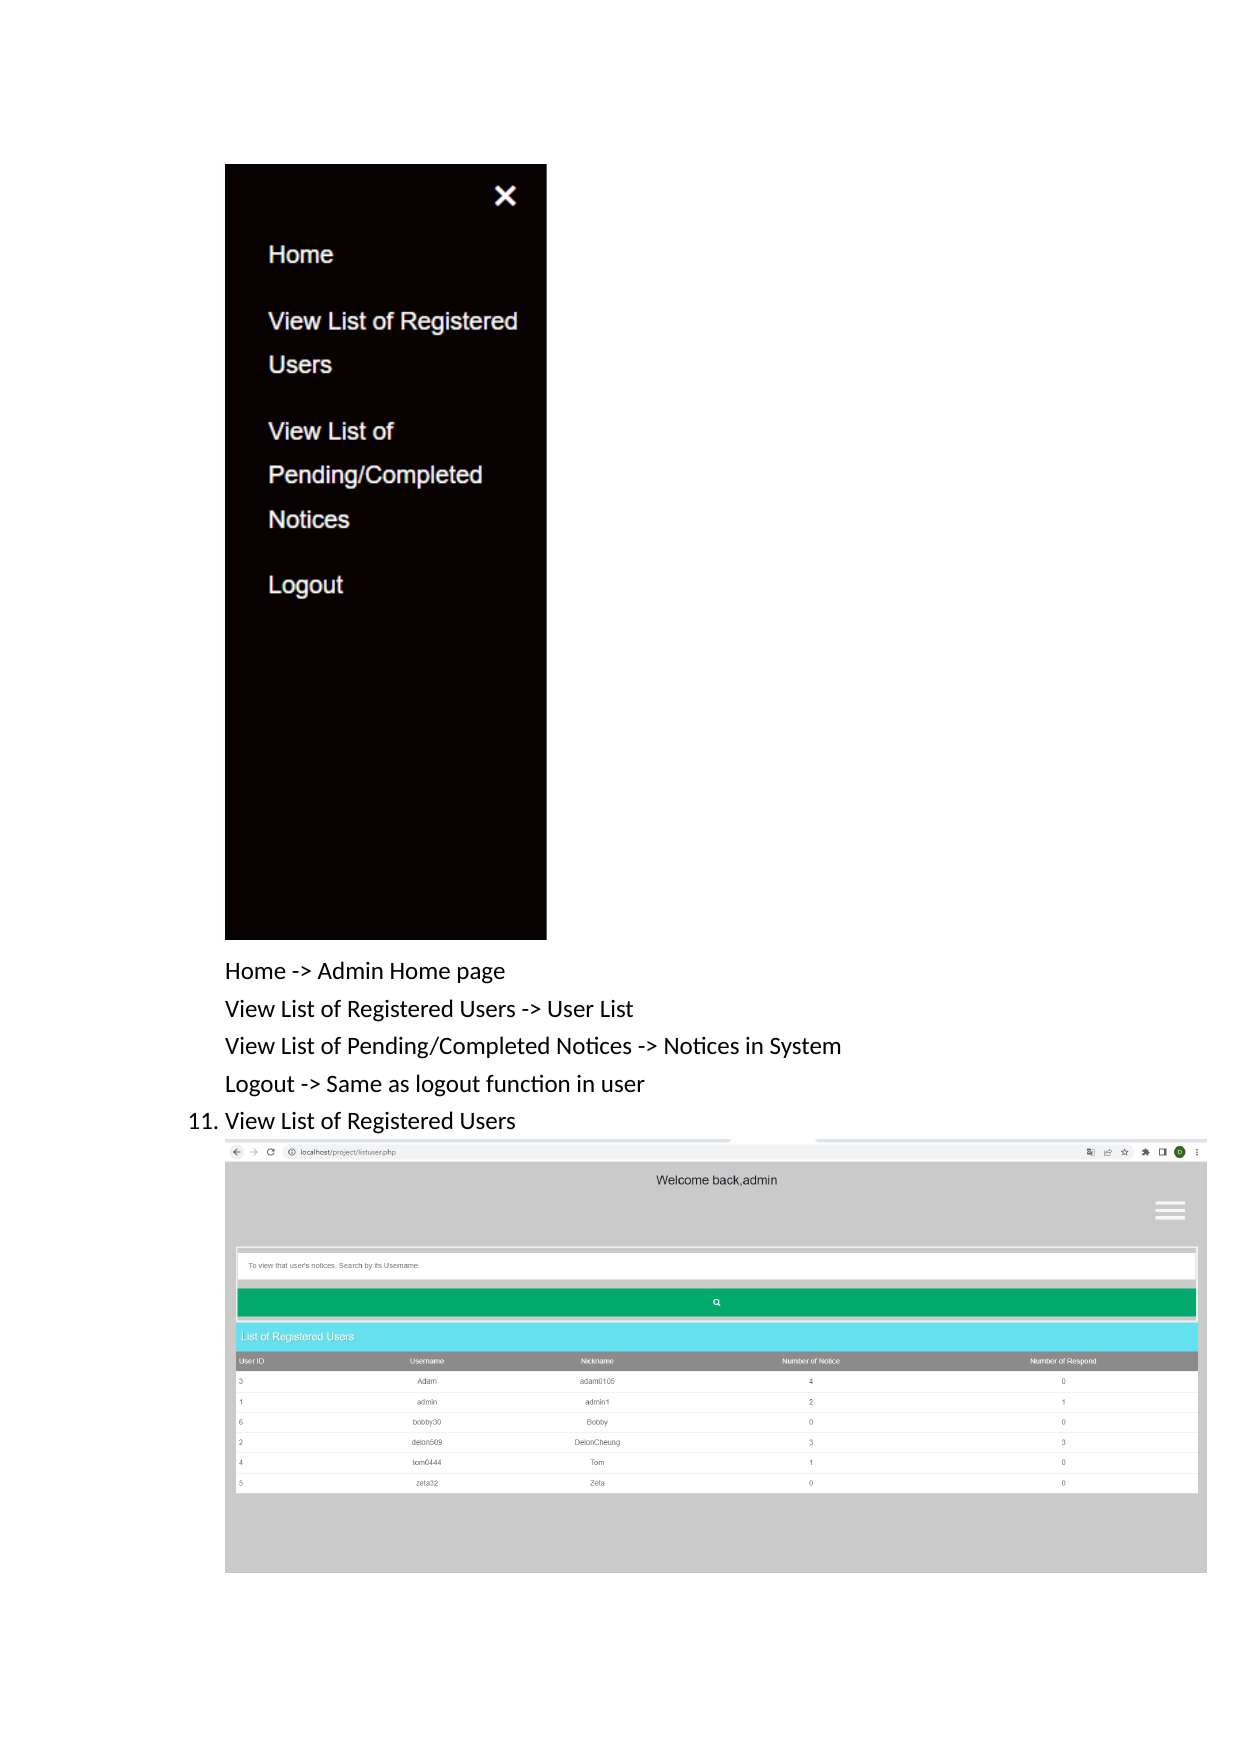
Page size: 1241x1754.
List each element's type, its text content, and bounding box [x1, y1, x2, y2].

picture [225, 1139, 1207, 1573]
list View List of Pending/Completed Notices -> Notices in System [225, 1027, 1053, 1064]
list Home -> Admin Home page [225, 952, 1053, 989]
list View List of Registered Users [187, 1102, 1053, 1139]
list View List of Registered Users -> User List [225, 989, 1053, 1027]
list Logout -> Same as logout function in user [225, 1064, 1053, 1102]
picture [225, 164, 547, 940]
